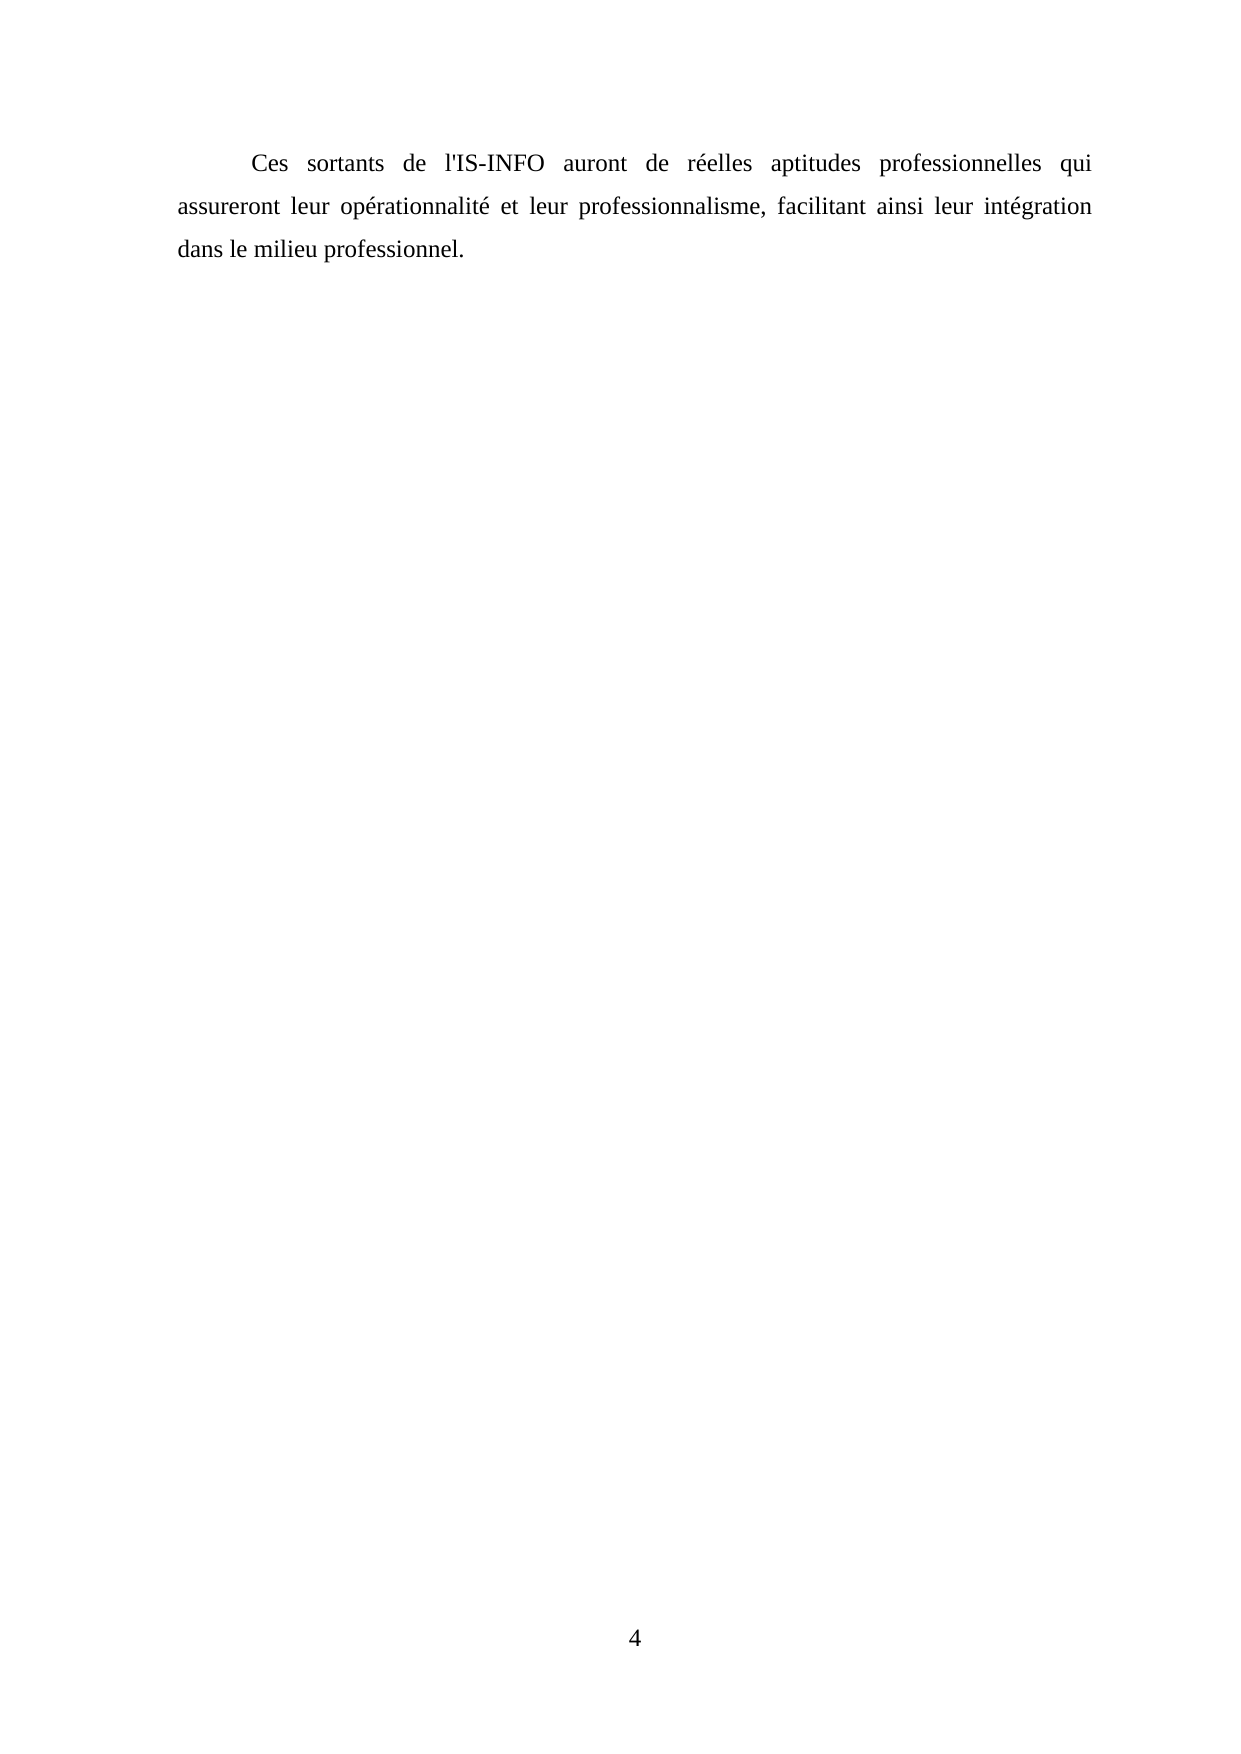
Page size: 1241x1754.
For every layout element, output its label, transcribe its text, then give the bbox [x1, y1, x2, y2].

text Ces sortants de l'IS-INFO auront de réelles aptitudes professionnelles qui assureront leur opérationnalité et leur professionnalisme, facilitant ainsi leur intégration dans le milieu professionnel. [177, 148, 1092, 263]
